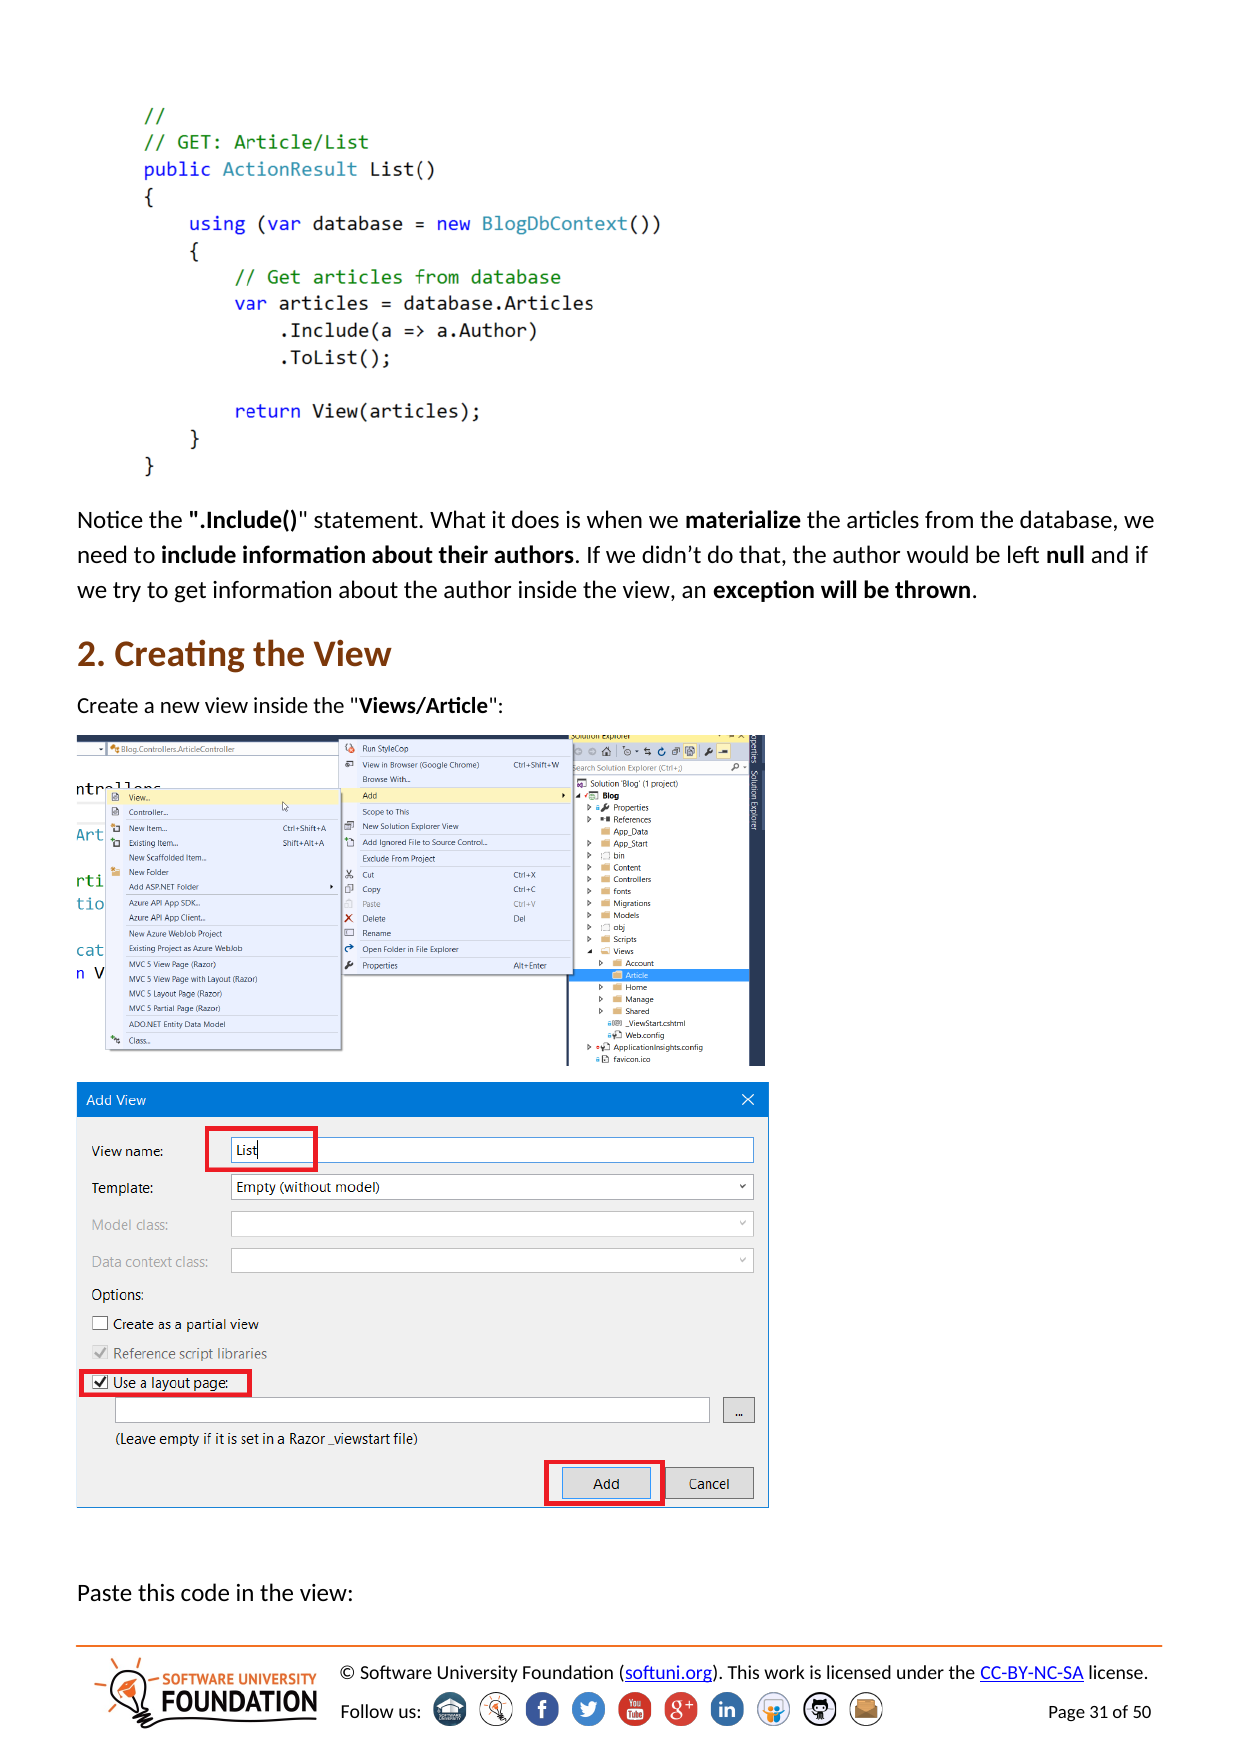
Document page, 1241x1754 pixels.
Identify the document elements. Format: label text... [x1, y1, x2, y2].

subtitle Creating the View [77, 630, 1163, 676]
picture [76, 95, 763, 488]
picture [757, 1692, 790, 1726]
picture [76, 1082, 774, 1514]
picture [618, 1692, 652, 1726]
picture [433, 1692, 467, 1726]
picture [710, 1692, 744, 1726]
picture [525, 1692, 559, 1726]
picture [479, 1692, 513, 1726]
picture [572, 1692, 605, 1726]
picture [664, 1692, 698, 1726]
picture [76, 735, 765, 1066]
text Notice the ".Include()" statement. What it does is when we materialize the articles from the database, we need to include information about their authors. If we didn’t do that, the author would be left null and if we try to get information about the author inside the view, an exception will be thrown. [77, 504, 1163, 604]
text Paste this code in the view: [77, 1577, 1163, 1608]
picture [93, 1656, 317, 1729]
text Create a new view inside the "Views/Article": [77, 691, 1163, 719]
picture [803, 1692, 837, 1726]
picture [849, 1692, 883, 1726]
